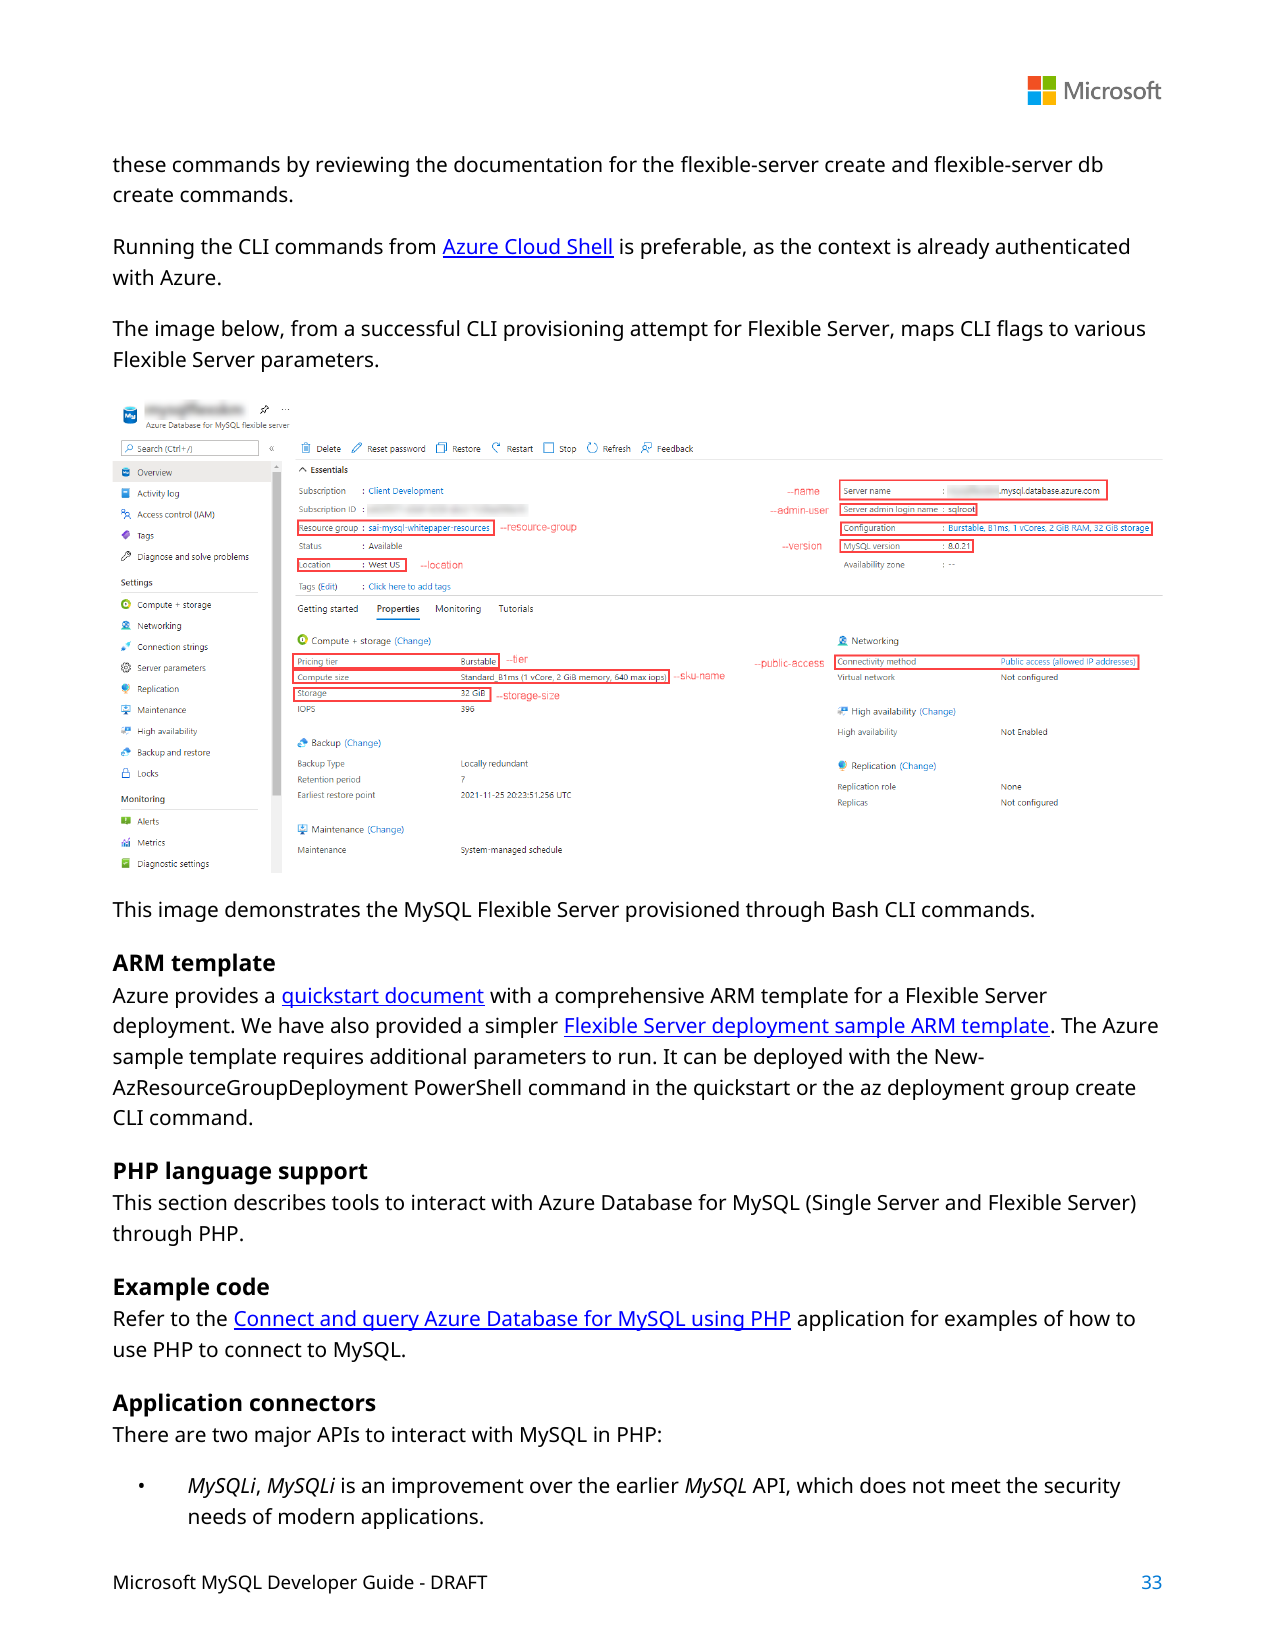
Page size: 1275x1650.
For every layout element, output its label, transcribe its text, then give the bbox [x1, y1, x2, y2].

picture [1026, 75, 1163, 107]
subtitle ARM template [112, 947, 1162, 978]
text There are two major APIs to interact with MySQL in PHP: [112, 1420, 1162, 1449]
text This image demonstrates the MySQL Flexible Server provisioned through Bash CLI commands. [112, 896, 1162, 924]
subtitle Example code [112, 1271, 1162, 1302]
list MySQLi, MySQLi is an improvement over the earlier MySQL API, which does not meet the security needs of modern applications. [137, 1472, 1162, 1531]
picture [112, 396, 1163, 873]
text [112, 150, 1162, 209]
text Running the CLI commands from Azure Cloud Shell is preferable, as the context is already authenticated with Azure. [112, 232, 1162, 291]
text Azure provides a quickstart document with a comprehensive ARM template for a Flexible Server deployment. We have also provided a simpler Flexible Server deployment sample ARM template. The Azure sample template requires additional parameters to run. It can be deployed with the New-AzResourceGroupDeployment PowerShell command in the quickstart or the az deployment group create CLI command. [112, 981, 1162, 1132]
subtitle Application connectors [112, 1386, 1162, 1418]
text The image below, from a successful CLI provisioning attempt for Flexible Server, maps CLI flags to various Flexible Server parameters. [112, 314, 1162, 373]
text This section describes tools to interact with Azure Database for MySQL (Single Server and Flexible Server) through PHP. [112, 1188, 1162, 1248]
subtitle PHP language support [112, 1155, 1162, 1186]
text Refer to the Connect and query Azure Database for MySQL using PHP application for examples of how to use PHP to connect to MySQL. [112, 1304, 1162, 1363]
